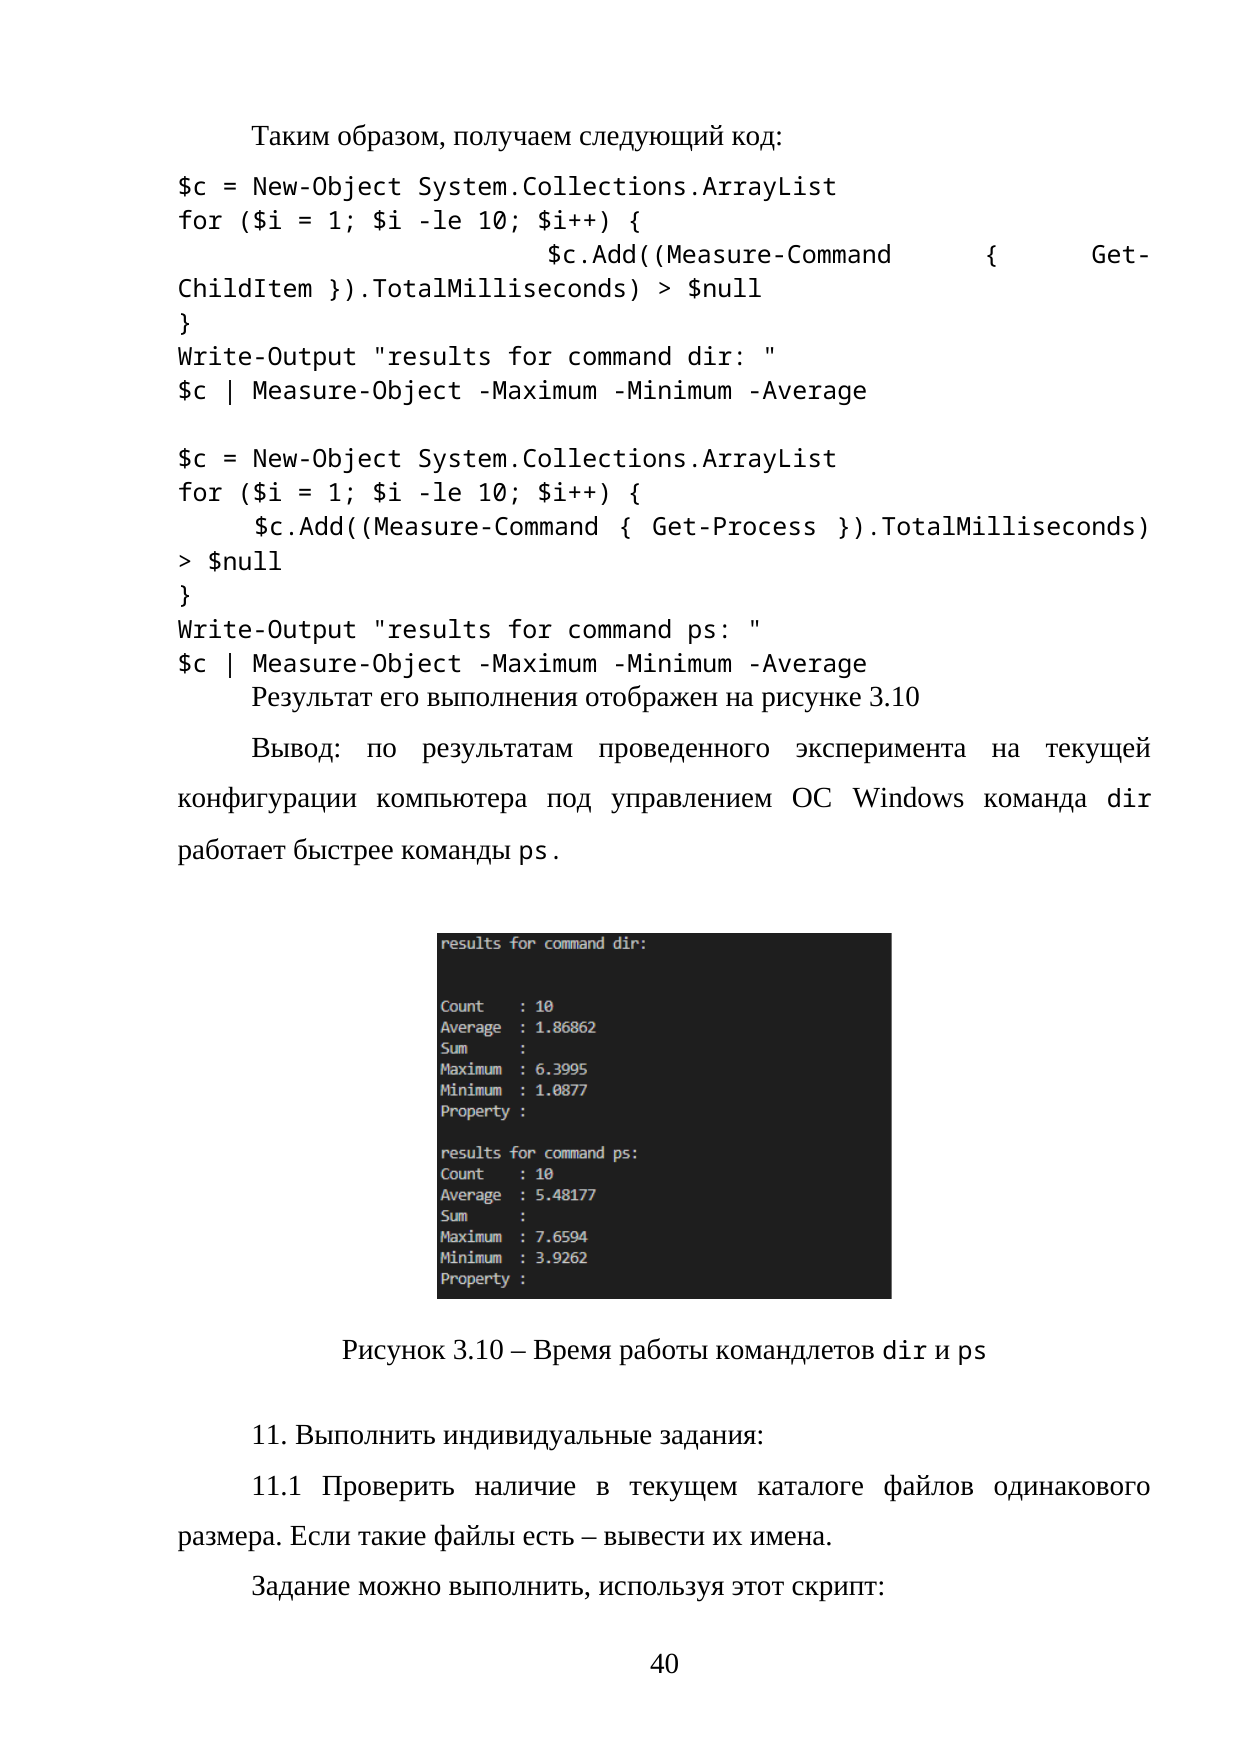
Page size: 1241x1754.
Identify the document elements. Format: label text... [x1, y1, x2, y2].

text Write-Output "results for command ps: " [177, 611, 1152, 645]
text Вывод: по результатам проведенного эксперимента на текущей конфигурации компьютера под управлением ОС Windows команда dir работает быстрее команды ps. [177, 730, 1152, 866]
text $c = New-Object System.Collections.ArrayList [177, 168, 1152, 202]
text for ($i = 1; $i -le 10; $i++) { [177, 202, 1152, 237]
text 11.1 Проверить наличие в текущем каталоге файлов одинакового размера. Если такие файлы есть – вывести их имена. [177, 1468, 1152, 1552]
text } [177, 577, 1152, 611]
text for ($i = 1; $i -le 10; $i++) { [177, 475, 1152, 509]
text $c = New-Object System.Collections.ArrayList [177, 441, 1152, 475]
text Рисунок 3.10 – Время работы командлетов dir и ps [177, 1332, 1152, 1367]
text Таким образом, получаем следующий код: [177, 118, 1152, 152]
text $c | Measure-Object -Maximum -Minimum -Average [177, 373, 1152, 407]
text Write-Output "results for command dir: " [177, 339, 1152, 373]
text $c | Measure-Object -Maximum -Minimum -Average [177, 645, 1152, 679]
text 11. Выполнить индивидуальные задания: [177, 1417, 1152, 1451]
picture [437, 933, 892, 1299]
text Задание можно выполнить, используя этот скрипт: [177, 1568, 1152, 1602]
text $c.Add((Measure-Command { Get-ChildItem }).TotalMilliseconds) > $null [177, 237, 1152, 305]
text } [177, 305, 1152, 339]
text Результат его выполнения отображен на рисунке 3.10 [177, 679, 1152, 713]
text $c.Add((Measure-Command { Get-Process }).TotalMilliseconds) > $null [177, 509, 1152, 577]
